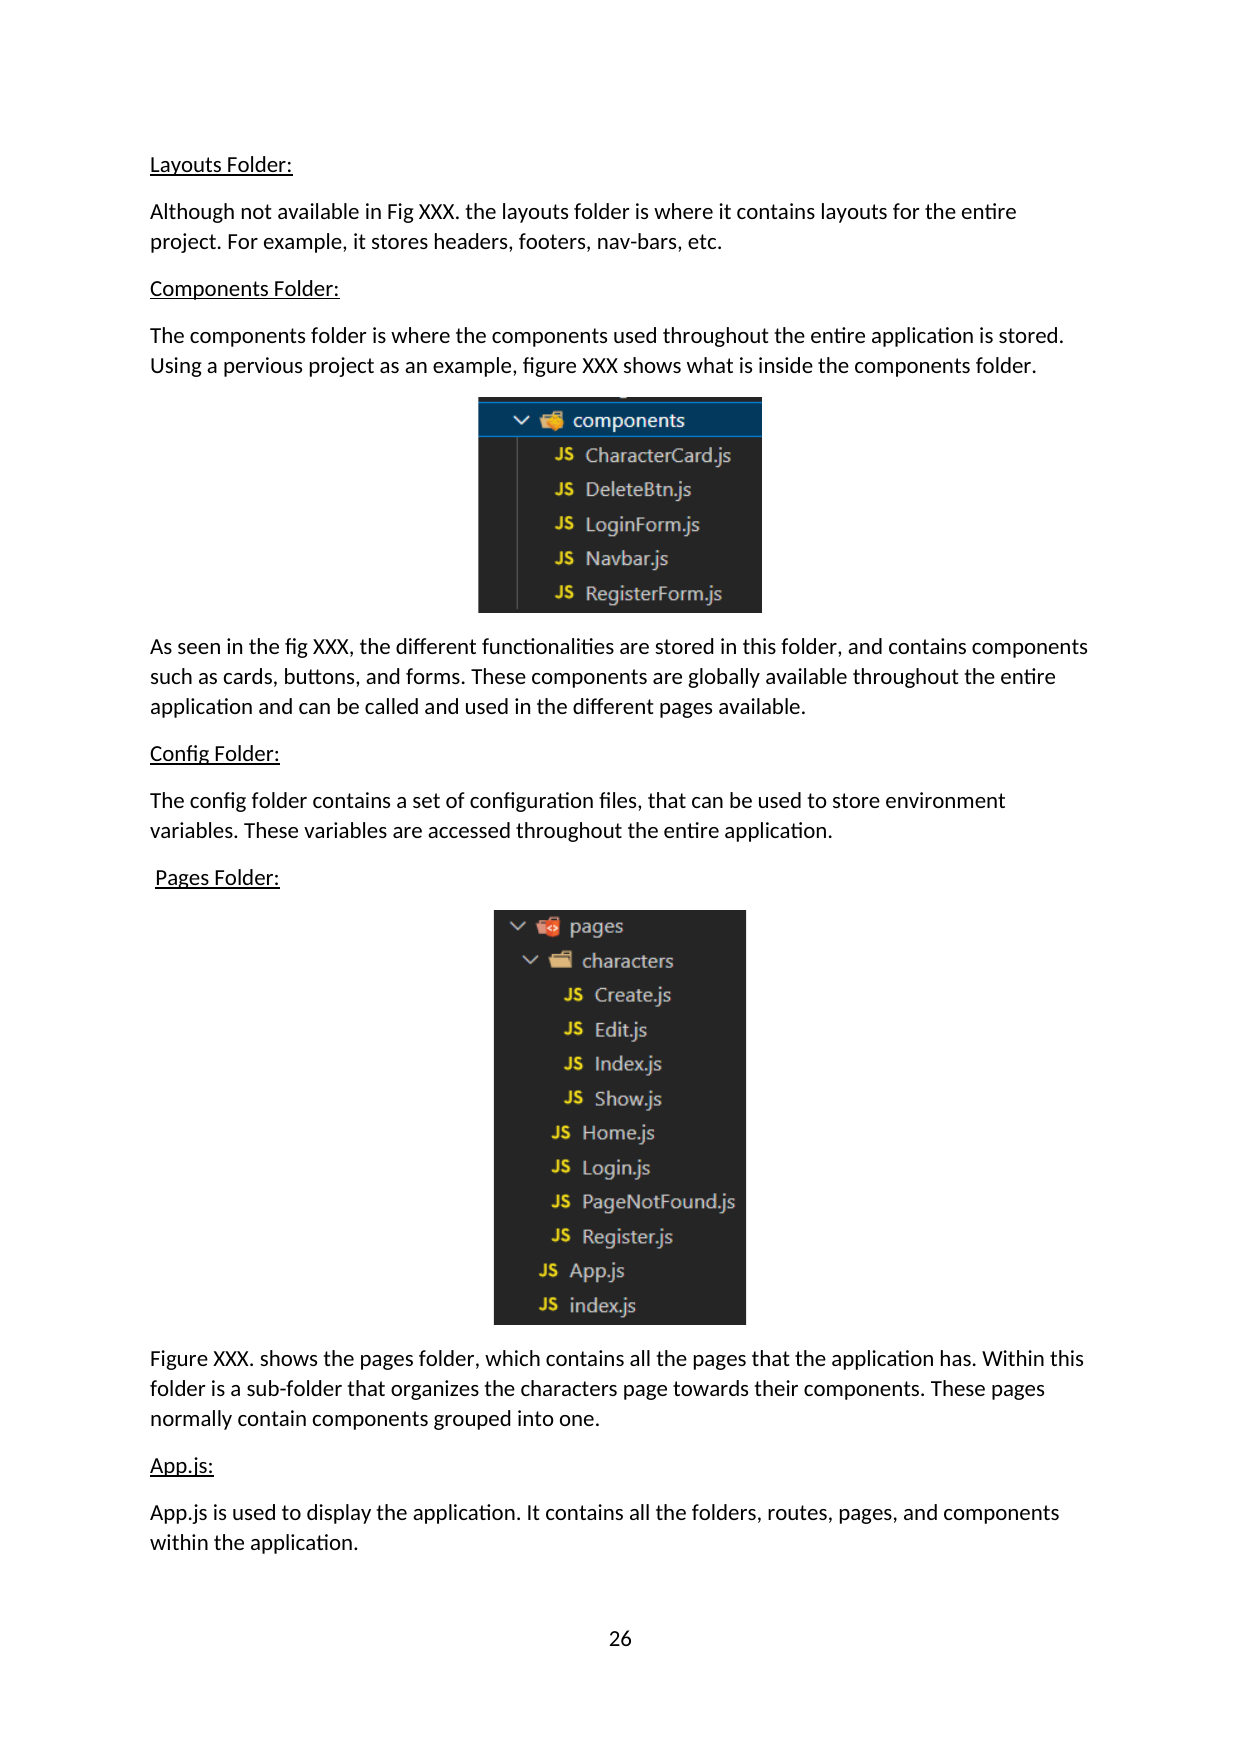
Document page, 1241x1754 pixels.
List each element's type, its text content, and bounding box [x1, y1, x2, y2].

text Although not available in Fig XXX. the layouts folder is where it contains layouts for the entire project. For example, it stores headers, footers, nav-bars, etc. [150, 197, 1090, 255]
text Components Folder: [150, 274, 1090, 302]
text Pages Folder: [150, 863, 1090, 891]
text App.js is used to display the application. It contains all the folders, routes, pages, and components within the application. [150, 1498, 1090, 1556]
picture [493, 910, 747, 1325]
text App.js: [150, 1451, 1090, 1479]
picture [478, 397, 762, 613]
text Layouts Folder: [150, 150, 1090, 178]
text The components folder is where the components used throughout the entire application is stored. Using a pervious project as an example, figure XXX shows what is inside the components folder. [150, 321, 1090, 379]
text Figure XXX. shows the pages folder, which contains all the pages that the application has. Within this folder is a sub-folder that organizes the characters page towards their components. These pages normally contain components grouped into one. [150, 1344, 1090, 1432]
text The config folder contains a set of configuration files, that can be used to store environment variables. These variables are accessed throughout the entire application. [150, 786, 1090, 844]
text As seen in the fig XXX, the different functionalities are stored in this folder, and contains components such as cards, buttons, and forms. These components are globally available throughout the entire application and can be called and used in the different pages available. [150, 632, 1090, 720]
text Config Folder: [150, 739, 1090, 767]
